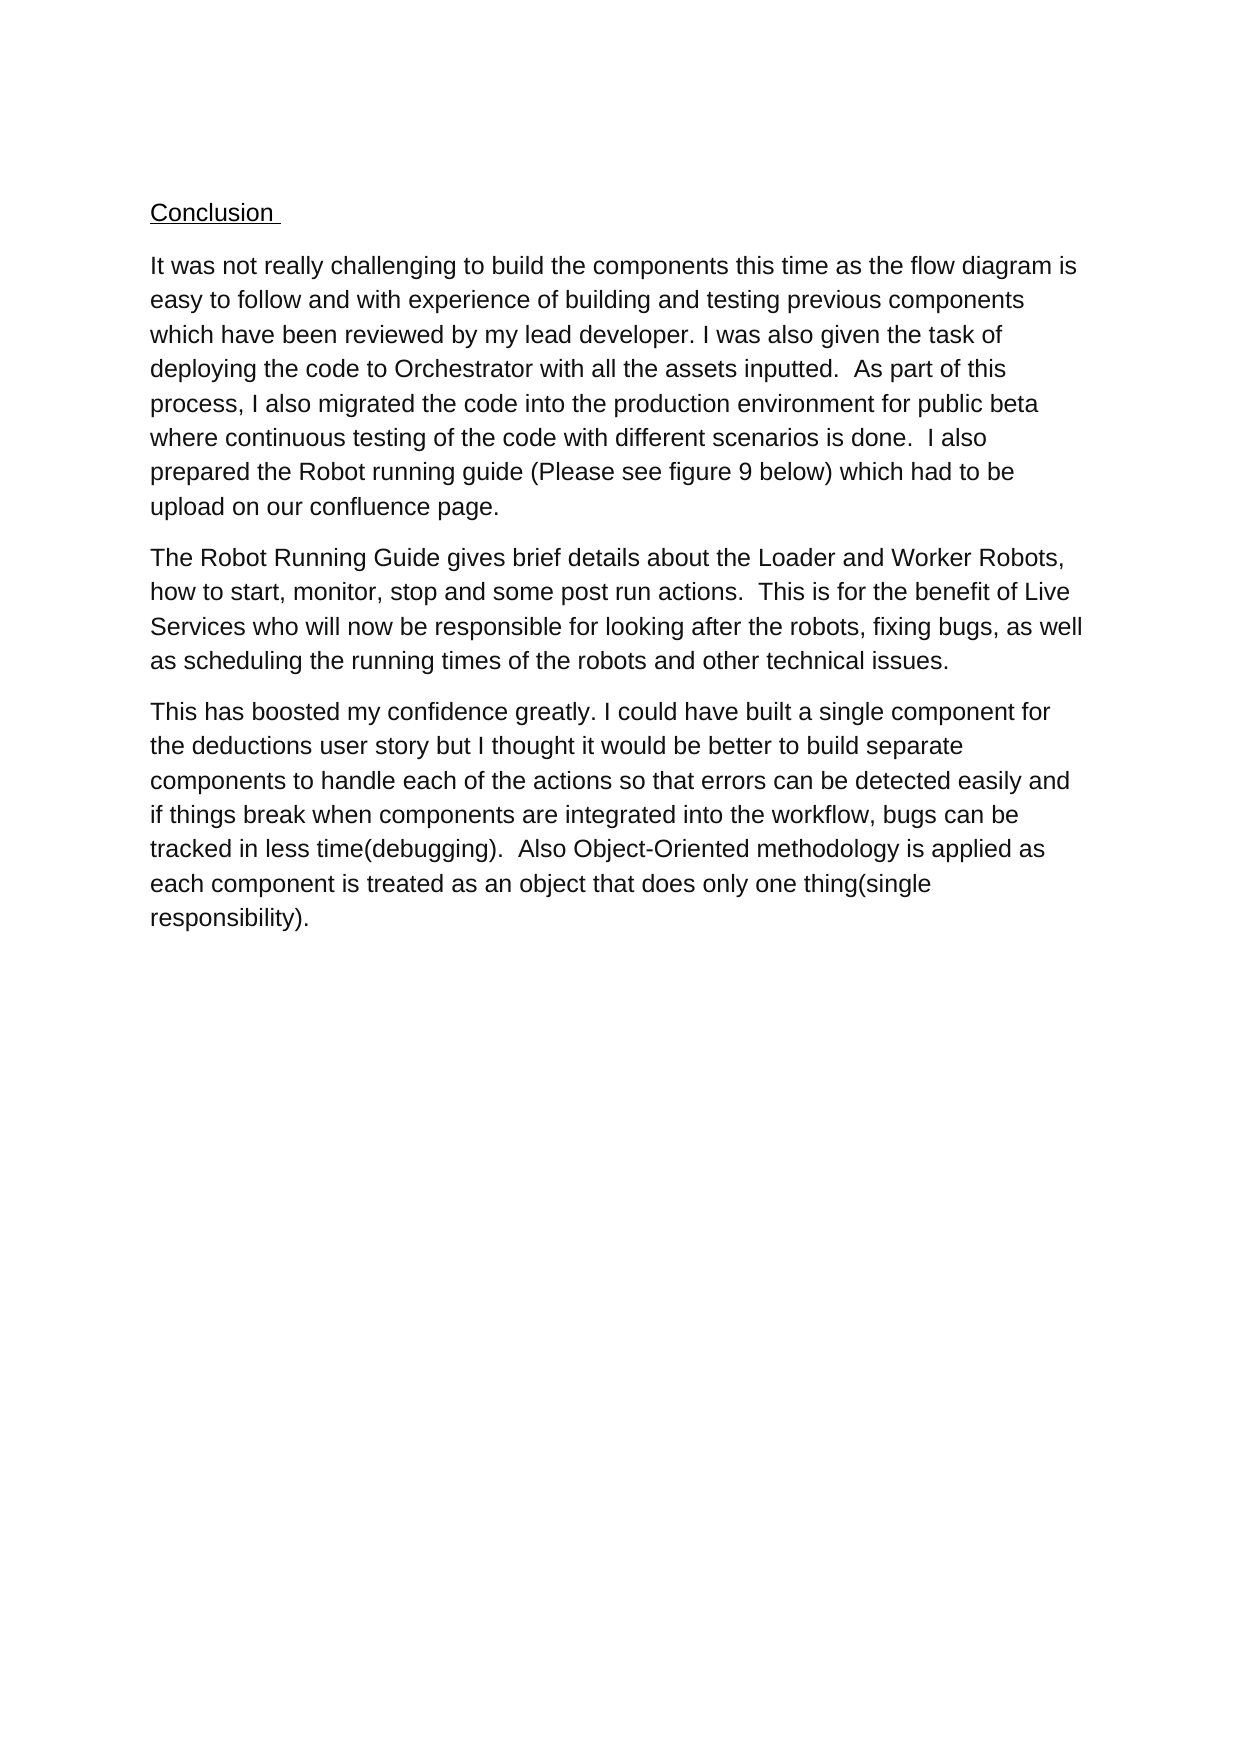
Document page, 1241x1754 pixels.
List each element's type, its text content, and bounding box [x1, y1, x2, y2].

text This has boosted my confidence greatly. I could have built a single component for the deductions user story but I thought it would be better to build separate components to handle each of the actions so that errors can be detected easily and if things break when components are integrated into the workflow, bugs can be tracked in less time(debugging). Also Object-Oriented methodology is applied as each component is treated as an object that does only one thing(single responsibility). [150, 691, 1090, 932]
text It was not really challenging to build the components this time as the flow diagram is easy to follow and with experience of building and testing previous components which have been reviewed by my lead developer. I was also given the task of deploying the code to Orchestrator with all the assets inputted. As part of this process, I also migrated the code into the production environment for public beta where continuous testing of the code with different scenarios is done. I also prepared the Robot running guide (Please see figure 9 below) which had to be upload on our confluence page. [150, 245, 1090, 520]
text Conclusion [150, 198, 1090, 226]
text The Robot Running Guide gives brief details about the Loader and Worker Robots, how to start, monitor, stop and some post run actions. This is for the benefit of Live Services who will now be responsible for looking after the robots, fixing bugs, as well as scheduling the running times of the robots and other technical issues. [150, 537, 1090, 674]
